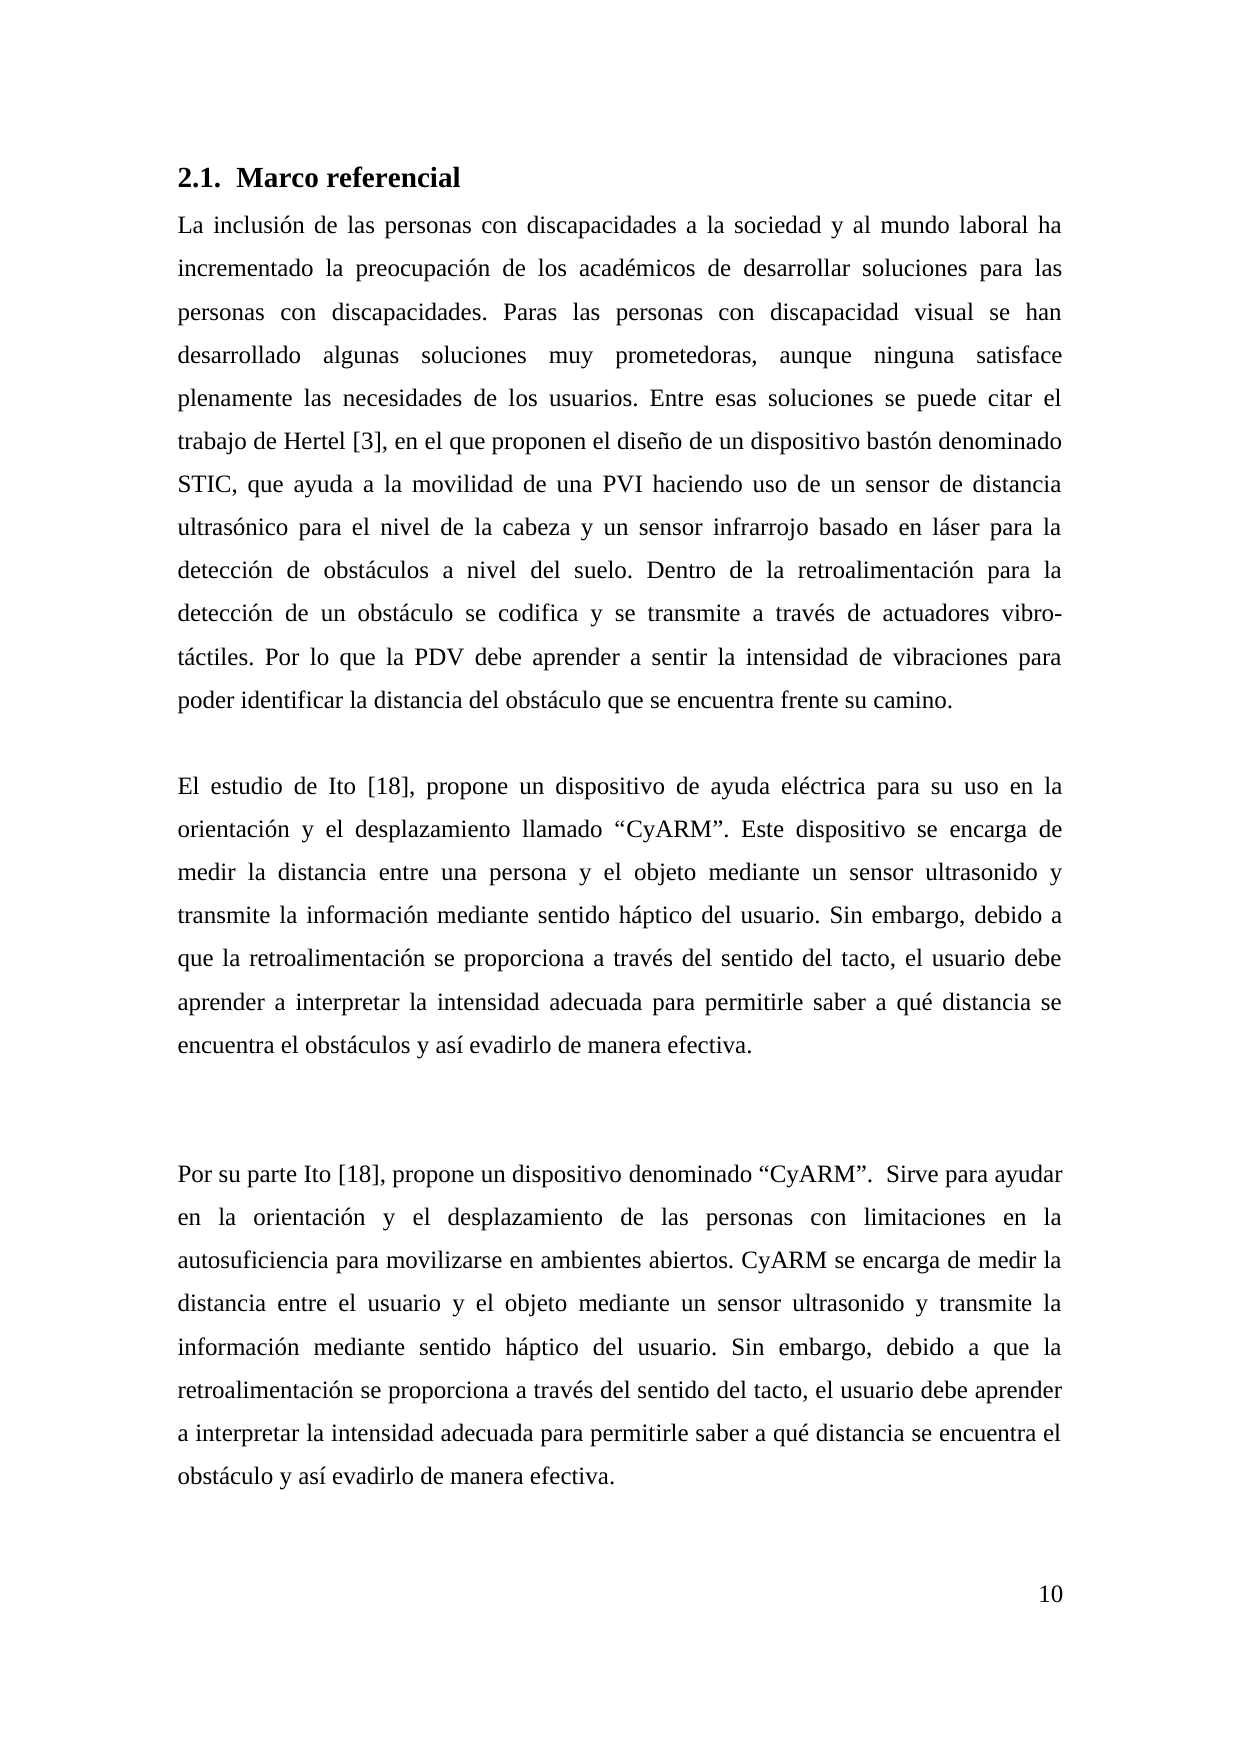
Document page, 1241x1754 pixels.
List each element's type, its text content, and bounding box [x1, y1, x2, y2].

text Por su parte Ito , propone un dispositivo denominado “CyARM”. Sirve para ayudar en la orientación y el desplazamiento de las personas con limitaciones en la autosuficiencia para movilizarse en ambientes abiertos. CyARM se encarga de medir la distancia entre el usuario y el objeto mediante un sensor ultrasonido y transmite la información mediante sentido háptico del usuario. Sin embargo, debido a que la retroalimentación se proporciona a través del sentido del tacto, el usuario debe aprender a interpretar la intensidad adecuada para permitirle saber a qué distancia se encuentra el obstáculo y así evadirlo de manera efectiva. [177, 1159, 1063, 1490]
text El estudio de Ito , propone un dispositivo de ayuda eléctrica para su uso en la orientación y el desplazamiento llamado “CyARM”. Este dispositivo se encarga de medir la distancia entre una persona y el objeto mediante un sensor ultrasonido y transmite la información mediante sentido háptico del usuario. Sin embargo, debido a que la retroalimentación se proporciona a través del sentido del tacto, el usuario debe aprender a interpretar la intensidad adecuada para permitirle saber a qué distancia se encuentra el obstáculos y así evadirlo de manera efectiva. [177, 771, 1063, 1058]
subtitle Marco referencial [177, 160, 1063, 193]
text La inclusión de las personas con discapacidades a la sociedad y al mundo laboral ha incrementado la preocupación de los académicos de desarrollar soluciones para las personas con discapacidades. Paras las personas con discapacidad visual se han desarrollado algunas soluciones muy prometedoras, aunque ninguna satisface plenamente las necesidades de los usuarios. Entre esas soluciones se puede citar el trabajo de Hertel , en el que proponen el diseño de un dispositivo bastón denominado STIC, que ayuda a la movilidad de una PVI haciendo uso de un sensor de distancia ultrasónico para el nivel de la cabeza y un sensor infrarrojo basado en láser para la detección de obstáculos a nivel del suelo. Dentro de la retroalimentación para la detección de un obstáculo se codifica y se transmite a través de actuadores vibro-táctiles. Por lo que la PDV debe aprender a sentir la intensidad de vibraciones para poder identificar la distancia del obstáculo que se encuentra frente su camino. [177, 210, 1063, 713]
